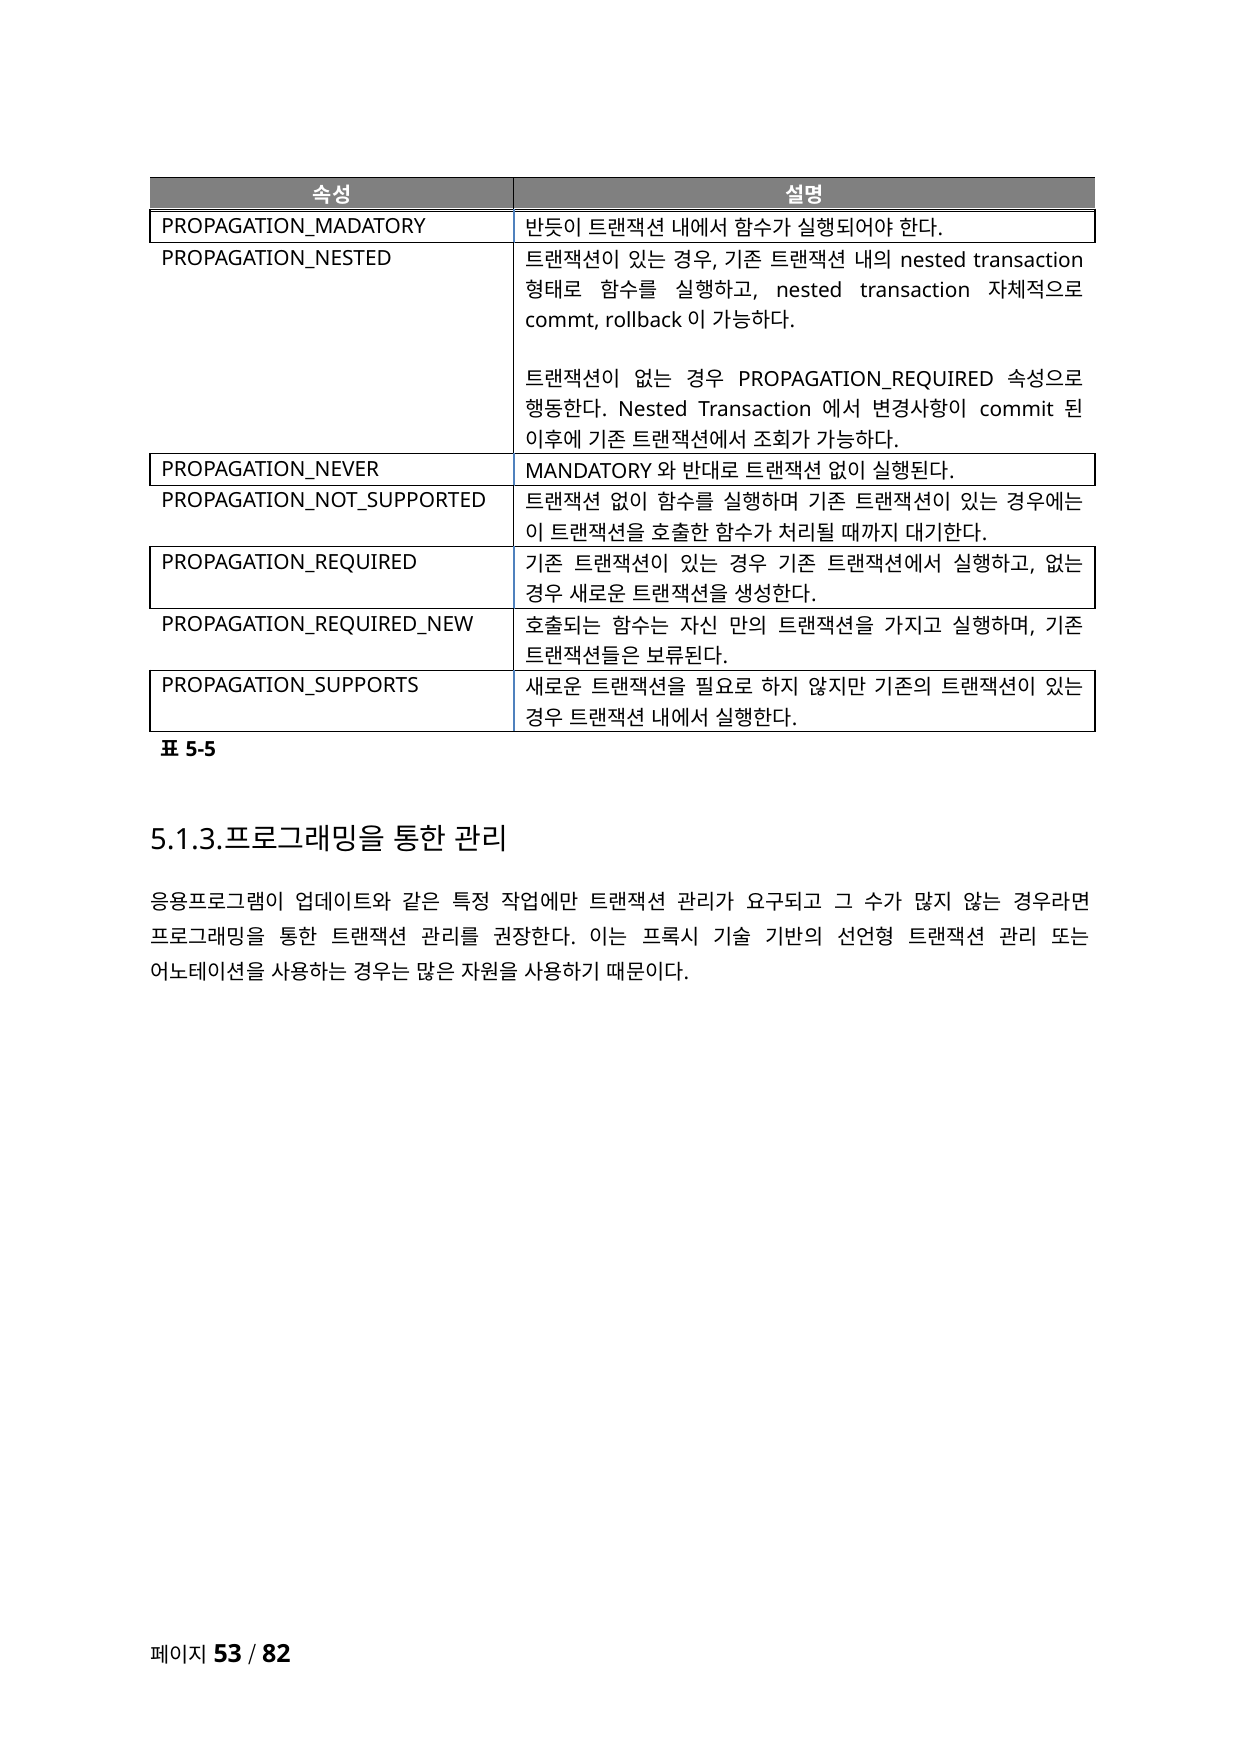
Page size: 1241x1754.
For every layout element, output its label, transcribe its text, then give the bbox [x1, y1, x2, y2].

table_cell PROPAGATION_REQUIRED [151, 547, 513, 608]
table_cell PROPAGATION_NOT_SUPPORTED [150, 486, 513, 546]
table_cell MANDATORY 와 반대로 트랜잭션 없이 실행된다. [515, 454, 1094, 484]
table_cell 트랜잭션이 있는 경우, 기존 트랜잭션 내의 nested transaction 형태로 함수를 실행하고, nested transaction 자체적으로 commt, rollback 이 가능하다. 트랜잭션이 없는 경우 PROPAGATION_REQUIRED 속성으로 행동한다. Nested Transaction 에서 변경사항이 commit 된 이후에 기존 트랜잭션에서 조회가 가능하다. [514, 243, 1095, 453]
table_cell 트랜잭션 없이 함수를 실행하며 기존 트랜잭션이 있는 경우에는 이 트랜잭션을 호출한 함수가 처리될 때까지 대기한다. [514, 486, 1095, 546]
table_cell PROPAGATION_REQUIRED_NEW [150, 609, 513, 669]
table_cell PROPAGATION_NEVER [151, 454, 513, 484]
table_cell PROPAGATION_MADATORY [151, 212, 513, 242]
table_cell 새로운 트랜잭션을 필요로 하지 않지만 기존의 트랜잭션이 있는 경우 트랜잭션 내에서 실행한다. [515, 671, 1094, 731]
table_cell 호출되는 함수는 자신 만의 트랜잭션을 가지고 실행하며, 기존 트랜잭션들은 보류된다. [514, 609, 1095, 669]
table_cell 반듯이 트랜잭션 내에서 함수가 실행되어야 한다. [515, 212, 1094, 242]
table_cell PROPAGATION_NESTED [150, 243, 513, 453]
table_cell 기존 트랜잭션이 있는 경우 기존 트랜잭션에서 실행하고, 없는 경우 새로운 트랜잭션을 생성한다. [515, 547, 1094, 608]
text 응용프로그램이 업데이트와 같은 특정 작업에만 트랜잭션 관리가 요구되고 그 수가 많지 않는 경우라면 프로그래밍을 통한 트랜잭션 관리를 권장한다. 이는 프록시 기술 기반의 선언형 트랜잭션 관리 또는 어노테이션을 사용하는 경우는 많은 자원을 사용하기 때문이다. [150, 885, 1090, 985]
subtitle 프로그래밍을 통한 관리 [150, 816, 1090, 858]
table_header 설명 [514, 178, 1095, 208]
table_header 속성 [150, 178, 513, 208]
table_cell PROPAGATION_SUPPORTS [151, 671, 513, 731]
